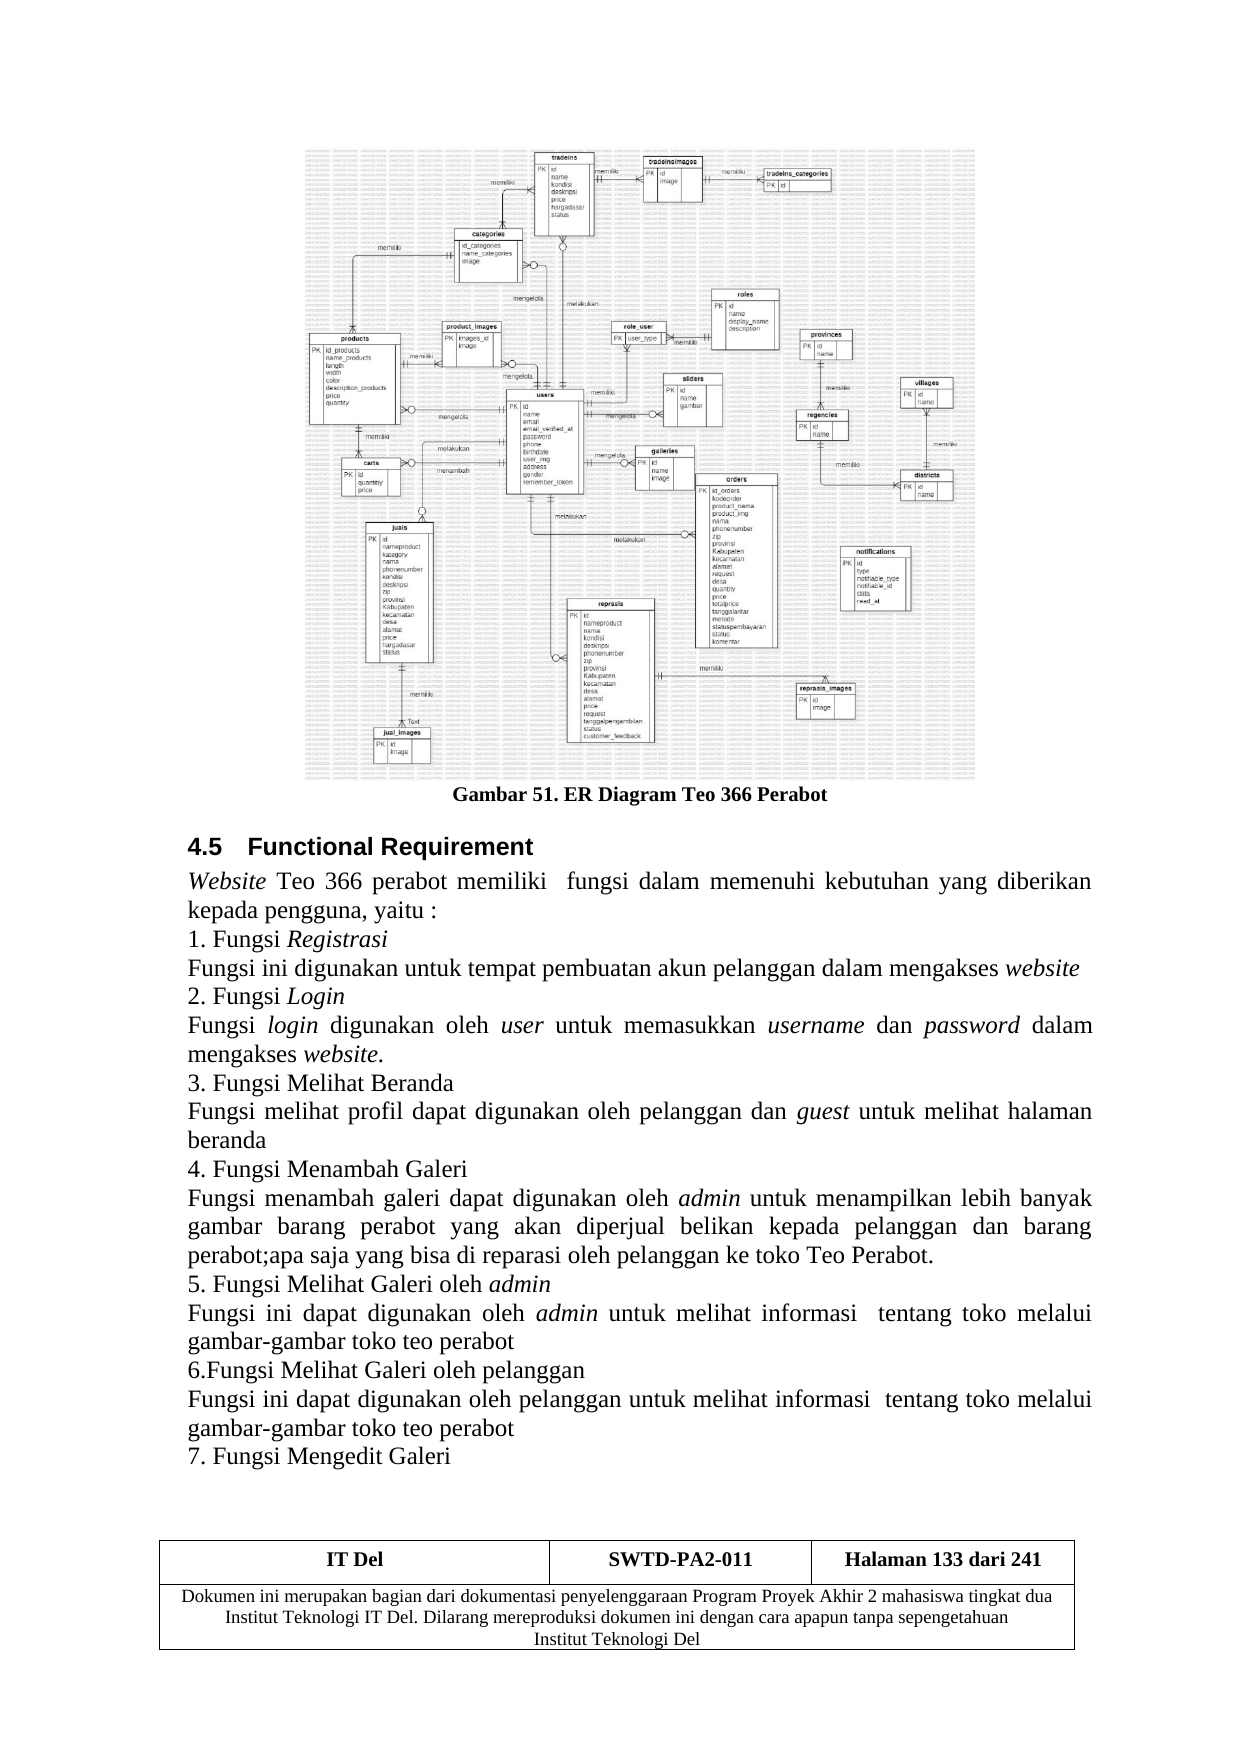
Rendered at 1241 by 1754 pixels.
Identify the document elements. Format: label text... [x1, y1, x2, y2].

text 4. Fungsi Menambah Galeri [187, 1154, 1092, 1183]
subtitle Functional Requirement [187, 831, 1092, 860]
text 7. Fungsi Mengedit Galeri [187, 1441, 1092, 1470]
text 6.Fungsi Melihat Galeri oleh pelanggan [187, 1355, 1092, 1384]
text Fungsi login digunakan oleh user untuk memasukkan username dan password dalam mengakses website. [187, 1010, 1092, 1068]
text Fungsi melihat profil dapat digunakan oleh pelanggan dan guest untuk melihat halaman beranda [187, 1096, 1092, 1154]
text Website Teo 366 perabot memiliki fungsi dalam memenuhi kebutuhan yang diberikan kepada pengguna, yaitu : [187, 866, 1092, 924]
text 2. Fungsi Login [187, 981, 1092, 1010]
text 3. Fungsi Melihat Beranda [187, 1068, 1092, 1096]
text 5. Fungsi Melihat Galeri oleh admin [187, 1269, 1092, 1298]
text 1. Fungsi Registrasi [187, 924, 1092, 953]
text Fungsi ini digunakan untuk tempat pembuatan akun pelanggan dalam mengakses website [187, 953, 1092, 981]
text Fungsi ini dapat digunakan oleh admin untuk melihat informasi tentang toko melalui gambar-gambar toko teo perabot [187, 1298, 1092, 1355]
picture [304, 147, 975, 783]
text Fungsi ini dapat digunakan oleh pelanggan untuk melihat informasi tentang toko melalui gambar-gambar toko teo perabot [187, 1384, 1092, 1441]
text Fungsi menambah galeri dapat digunakan oleh admin untuk menampilkan lebih banyak gambar barang perabot yang akan diperjual belikan kepada pelanggan dan barang perabot;apa saja yang bisa di reparasi oleh pelanggan ke toko Teo Perabot. [187, 1183, 1092, 1269]
text Gambar 51. ER Diagram Teo 366 Perabot [187, 782, 1092, 806]
